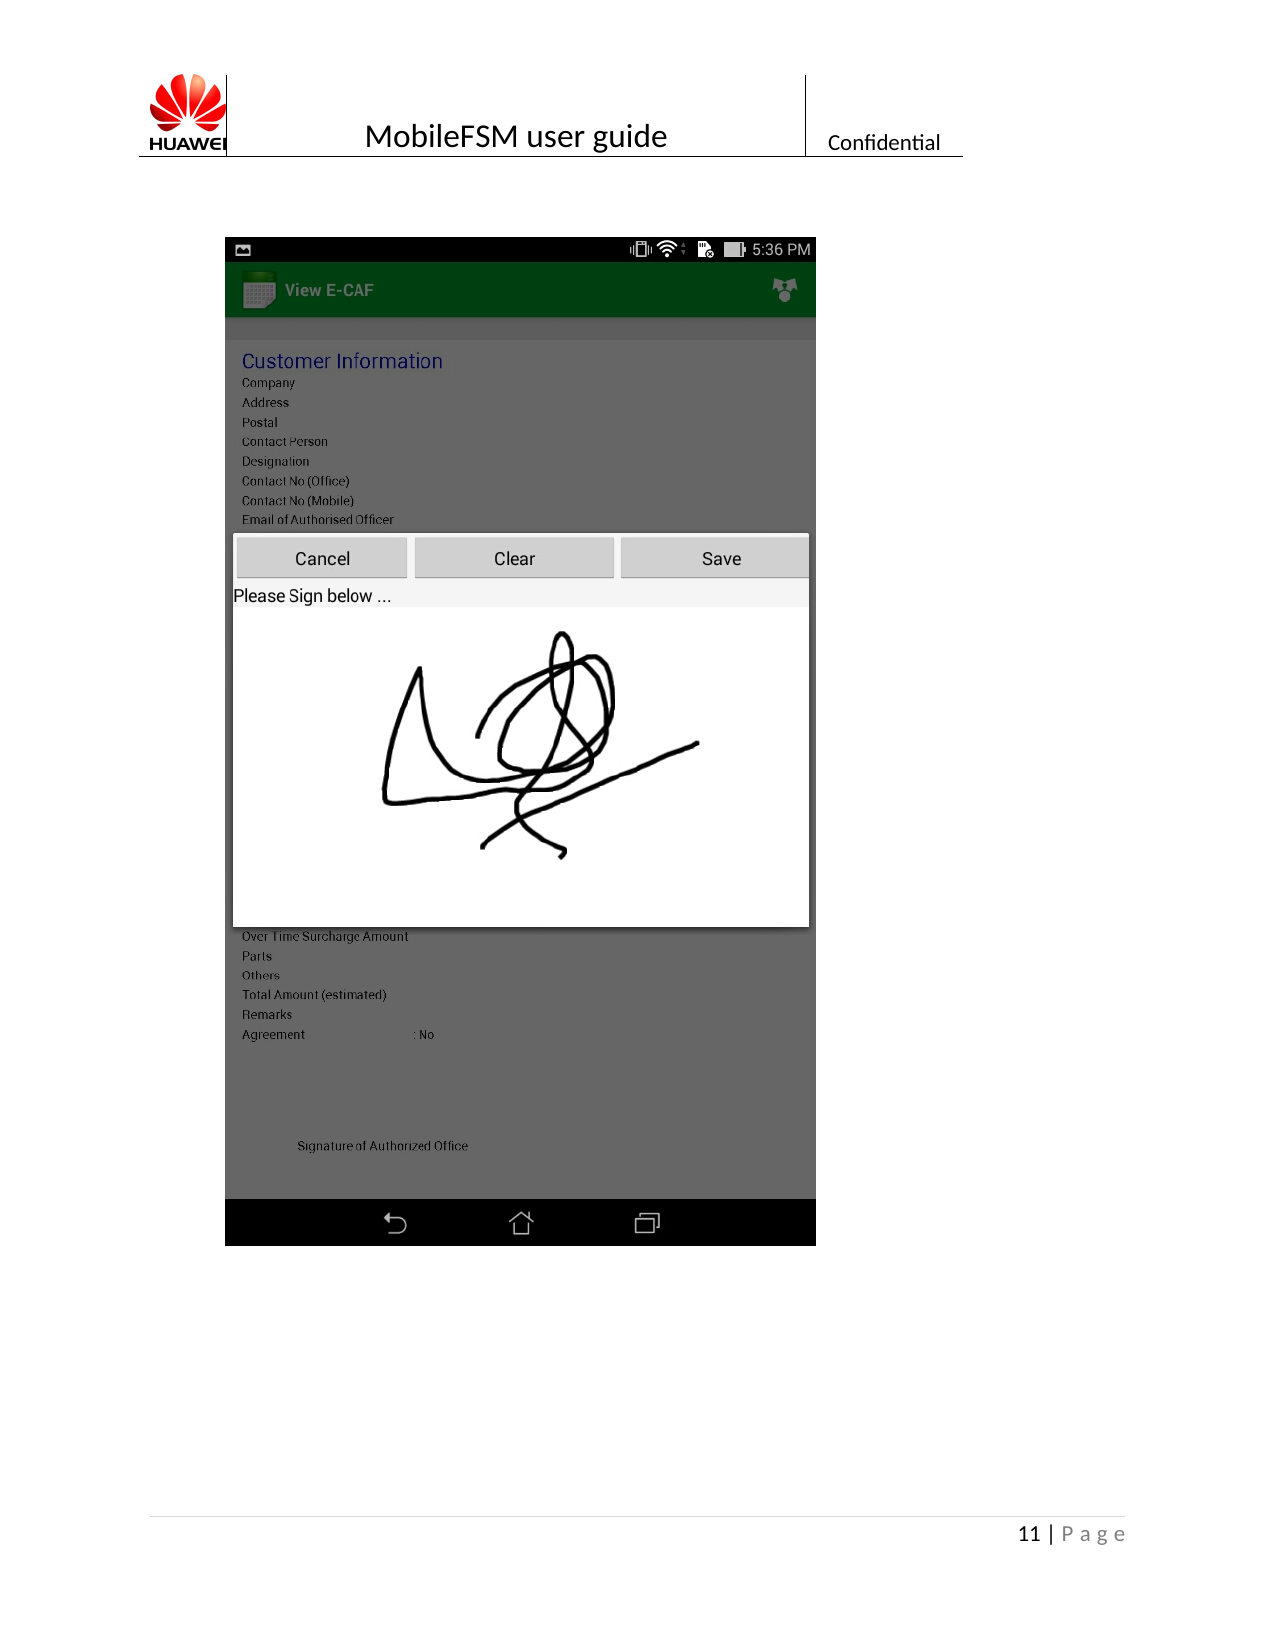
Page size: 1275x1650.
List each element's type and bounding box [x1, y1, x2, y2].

picture [150, 74, 226, 150]
picture [225, 237, 816, 1246]
